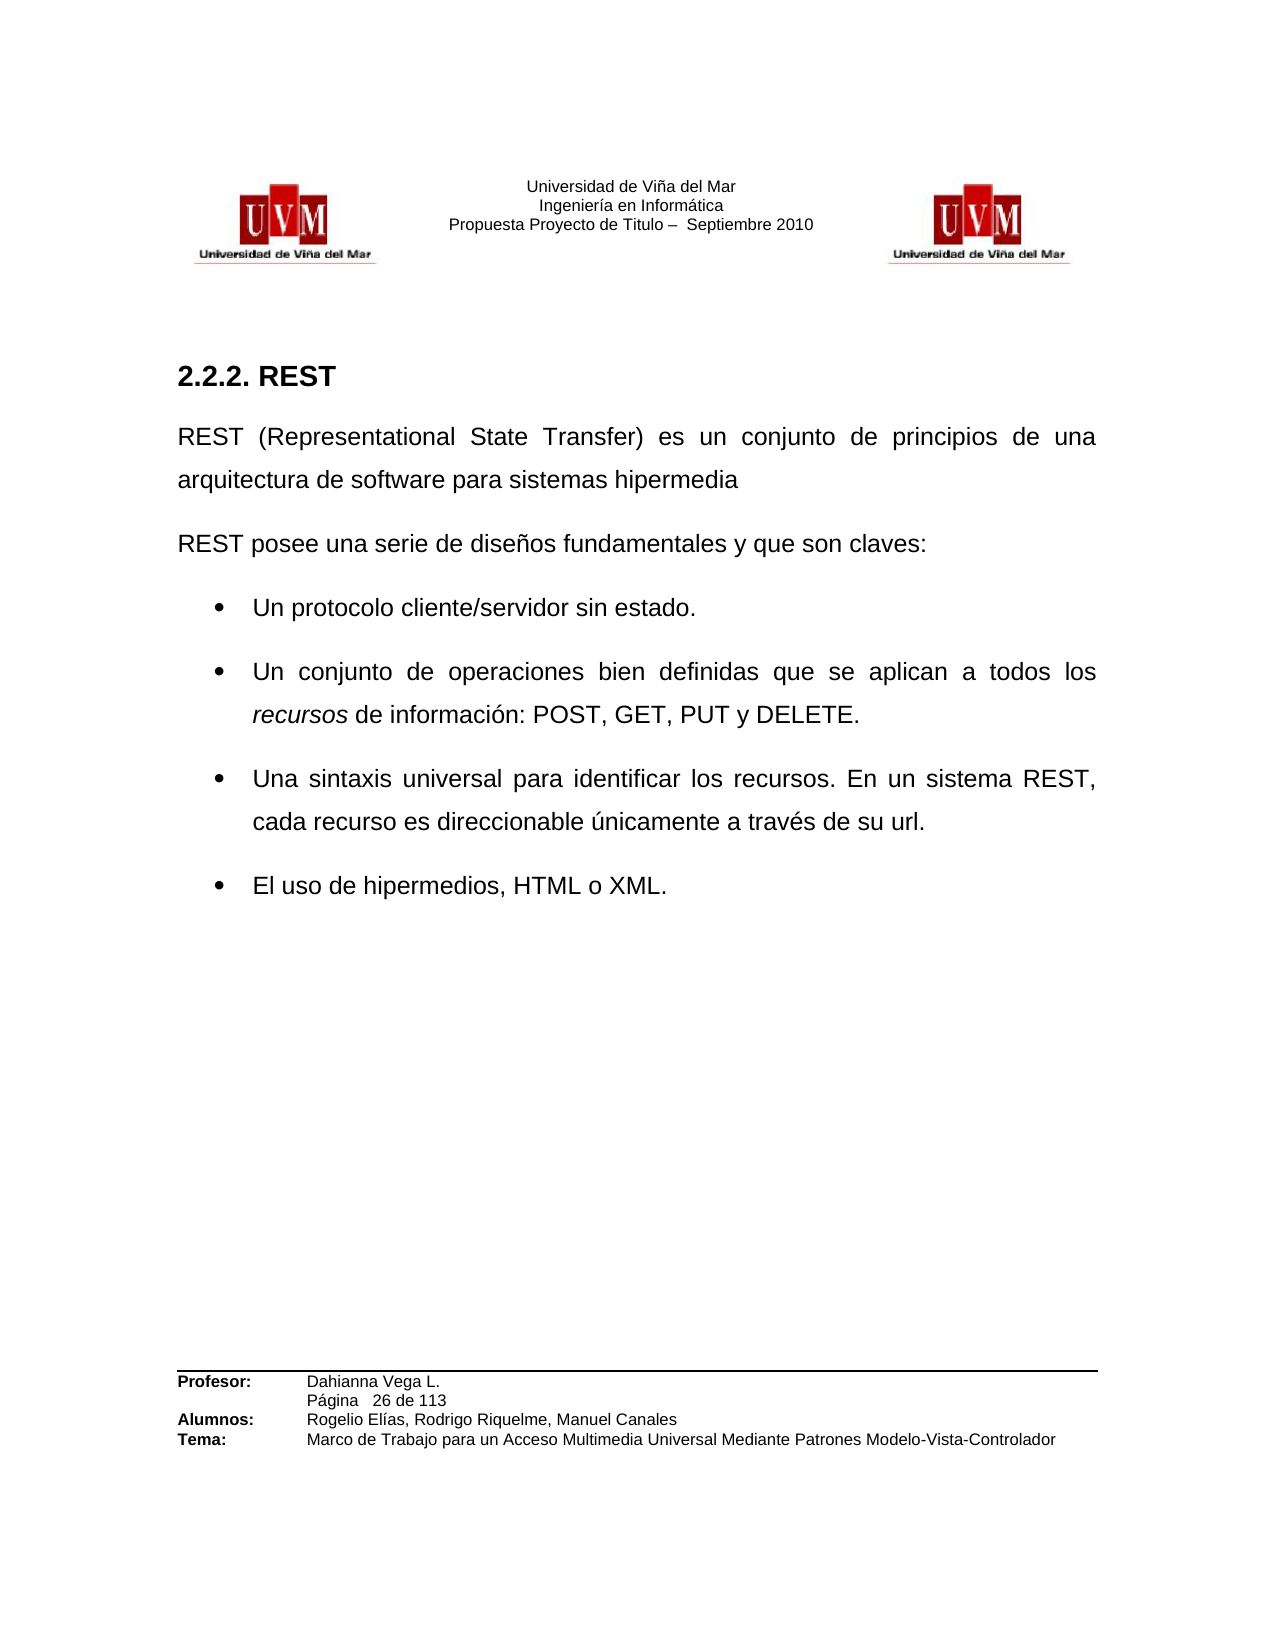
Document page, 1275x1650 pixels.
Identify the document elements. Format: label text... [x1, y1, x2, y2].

text REST posee una serie de diseños fundamentales y que son claves: [177, 529, 1098, 557]
list Un protocolo cliente/servidor sin estado. [215, 593, 1098, 622]
picture [871, 176, 1084, 267]
list Una sintaxis universal para identificar los recursos. En un sistema REST, cada recurso es direccionable únicamente a través de su url. [215, 764, 1098, 836]
list El uso de hipermedios, HTML o XML. [215, 871, 1098, 900]
picture [177, 176, 390, 267]
subtitle 2.2.2. REST [177, 359, 1098, 392]
list Un conjunto de operaciones bien definidas que se aplican a todos los recursos de información: POST, GET, PUT y DELETE. [215, 657, 1098, 729]
text REST (Representational State Transfer) es un conjunto de principios de una arquitectura de software para sistemas hipermedia [177, 422, 1098, 493]
